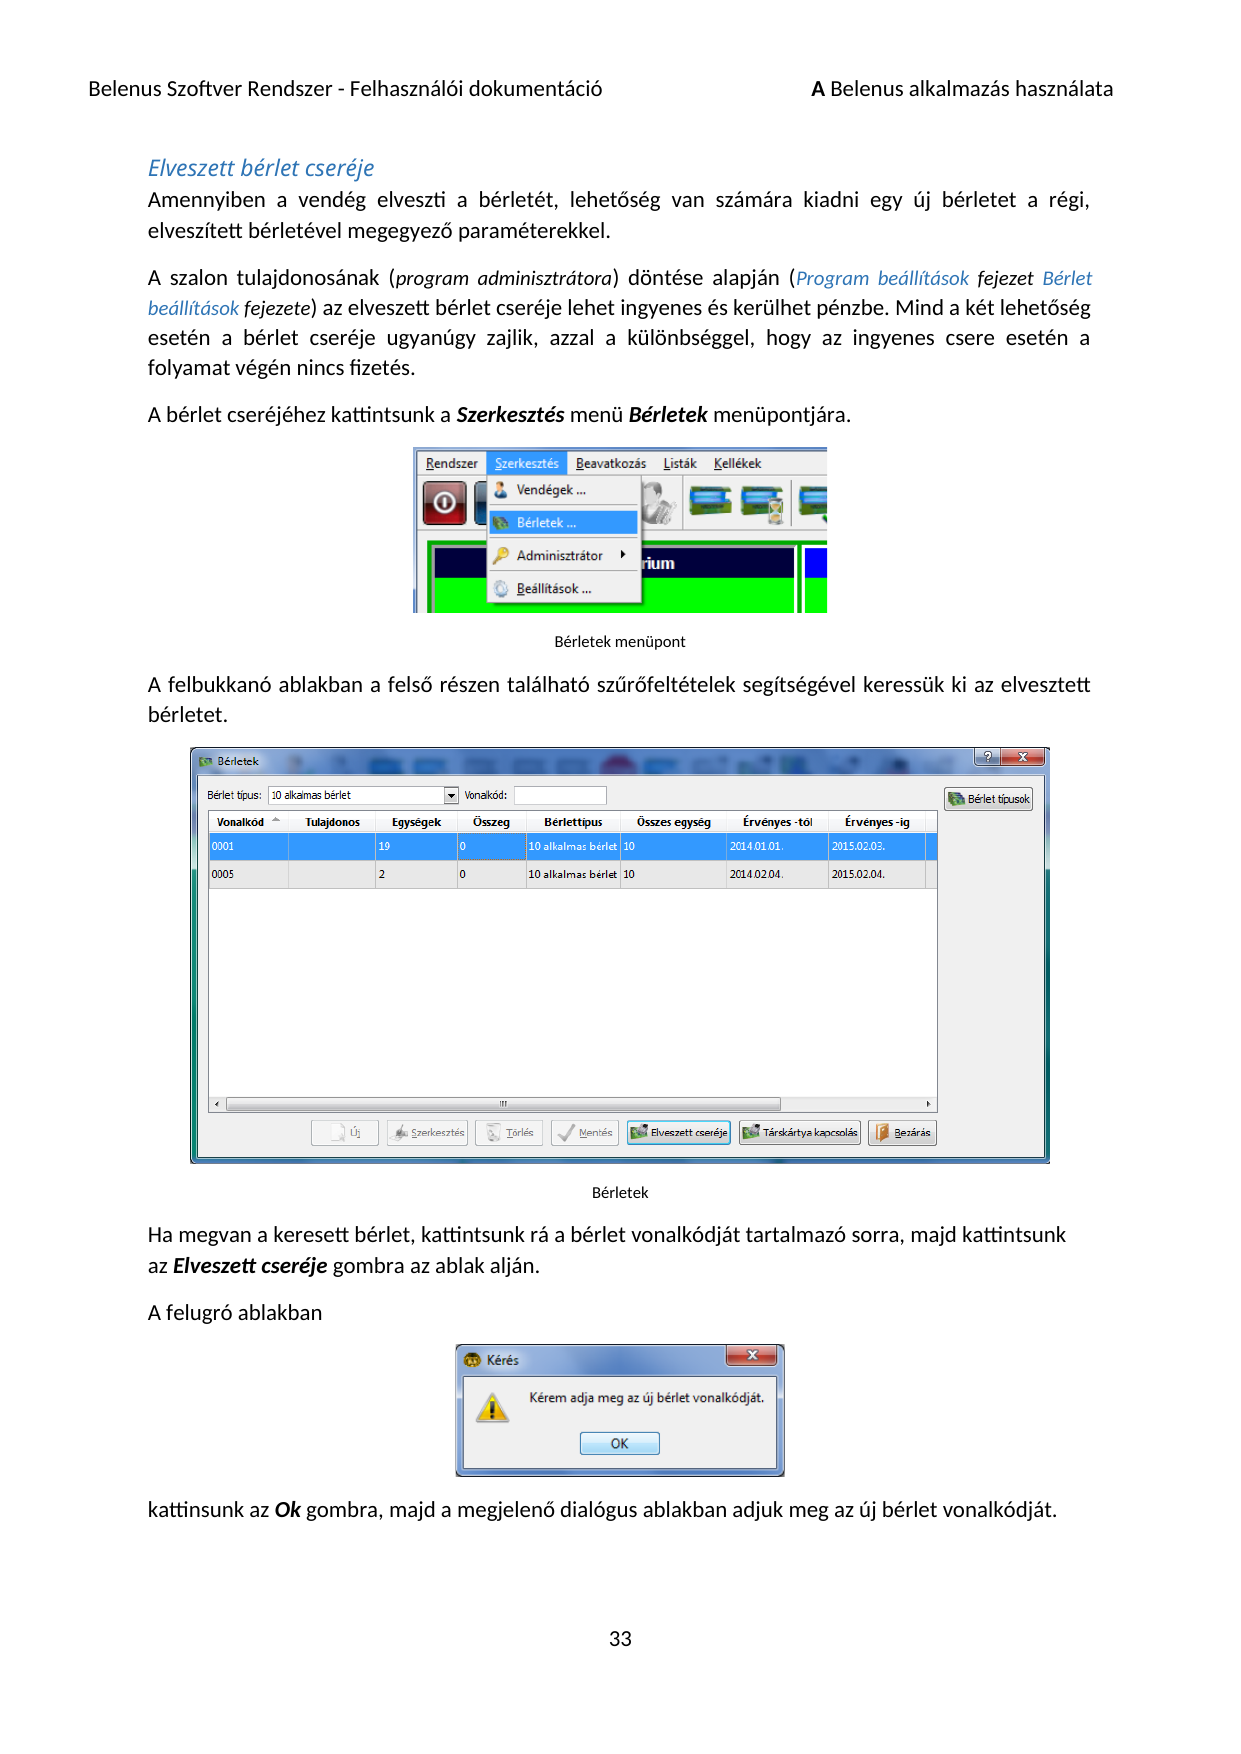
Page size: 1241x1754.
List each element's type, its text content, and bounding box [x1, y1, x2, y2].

text A szalon tulajdonosának (program adminisztrátora) döntése alapján (Program beállítások fejezet Bérlet beállítások fejezete) az elveszett bérlet cseréje lehet ingyenes és kerülhet pénzbe. Mind a két lehetőség esetén a bérlet cseréje ugyanúgy zajlik, azzal a különbséggel, hogy az ingyenes csere esetén a folyamat végén nincs fizetés. [148, 263, 1093, 381]
text Amennyiben a vendég elveszti a bérletét, lehetőség van számára kiadni egy új bérletet a régi, elveszített bérletével megegyező paraméterekkel. [148, 186, 1093, 244]
text A bérlet cseréjéhez kattintsunk a Szerkesztés menü Bérletek menüpontjára. [148, 400, 1093, 428]
picture [190, 747, 1050, 1164]
text Bérletek [148, 1182, 1093, 1202]
text Bérletek menüpont [148, 632, 1093, 652]
picture [413, 447, 828, 613]
text Ha megvan a keresett bérlet, kattintsunk rá a bérlet vonalkódját tartalmazó sorra, majd kattintsunk az Elveszett cseréje gombra az ablak alján. [148, 1221, 1093, 1279]
picture [455, 1344, 785, 1477]
subtitle Elveszett bérlet cseréje [148, 152, 1093, 183]
text A felbukkanó ablakban a felső részen található szűrőfeltételek segítségével keressük ki az elvesztett bérletet. [148, 670, 1093, 728]
text kattinsunk az Ok gombra, majd a megjelenő dialógus ablakban adjuk meg az új bérlet vonalkódját. [148, 1496, 1093, 1524]
text A felugró ablakban [148, 1298, 1093, 1326]
